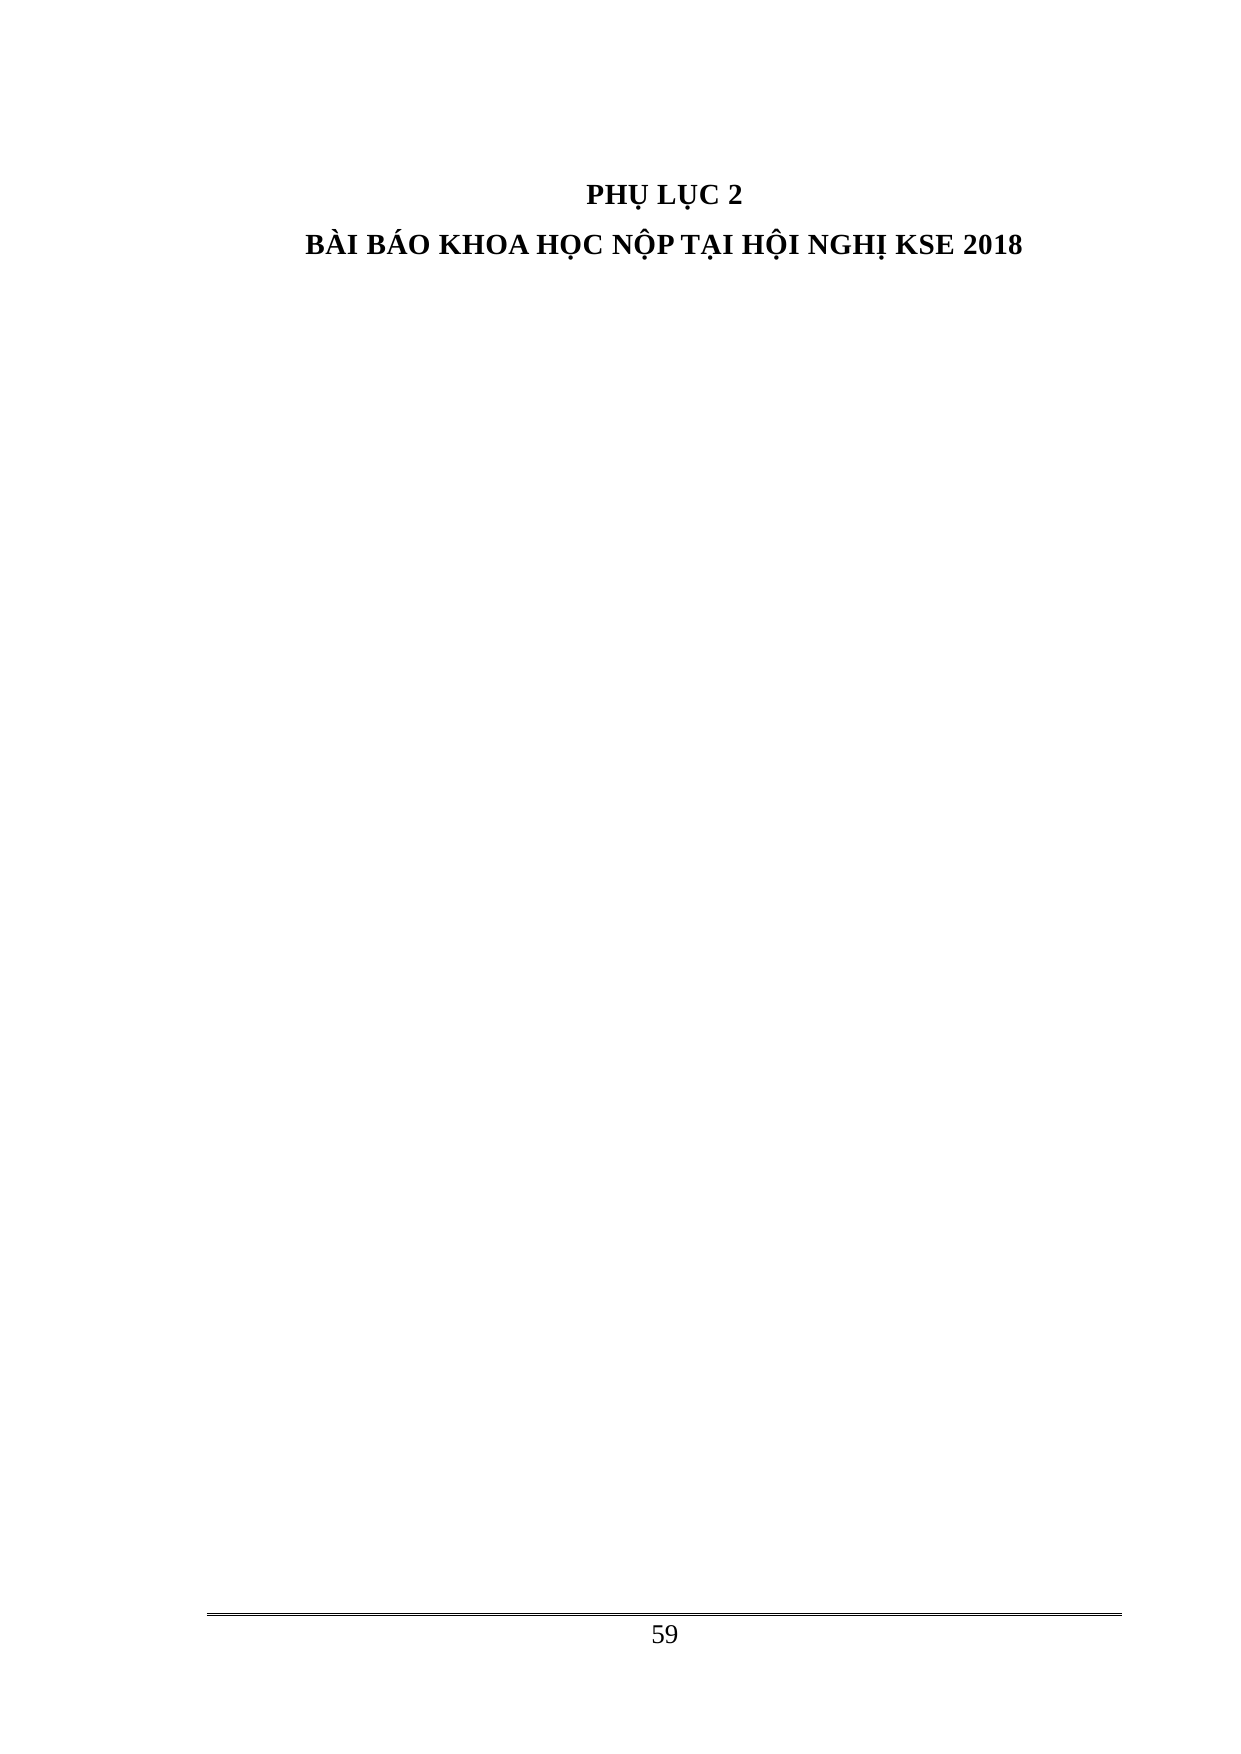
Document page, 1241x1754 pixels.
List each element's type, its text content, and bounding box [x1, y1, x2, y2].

title BÀI BÁO KHOA HỌC NỘP TẠI HỘI NGHỊ KSE 2018 [207, 227, 1122, 261]
title PHỤ LỤC 2 [207, 177, 1122, 211]
